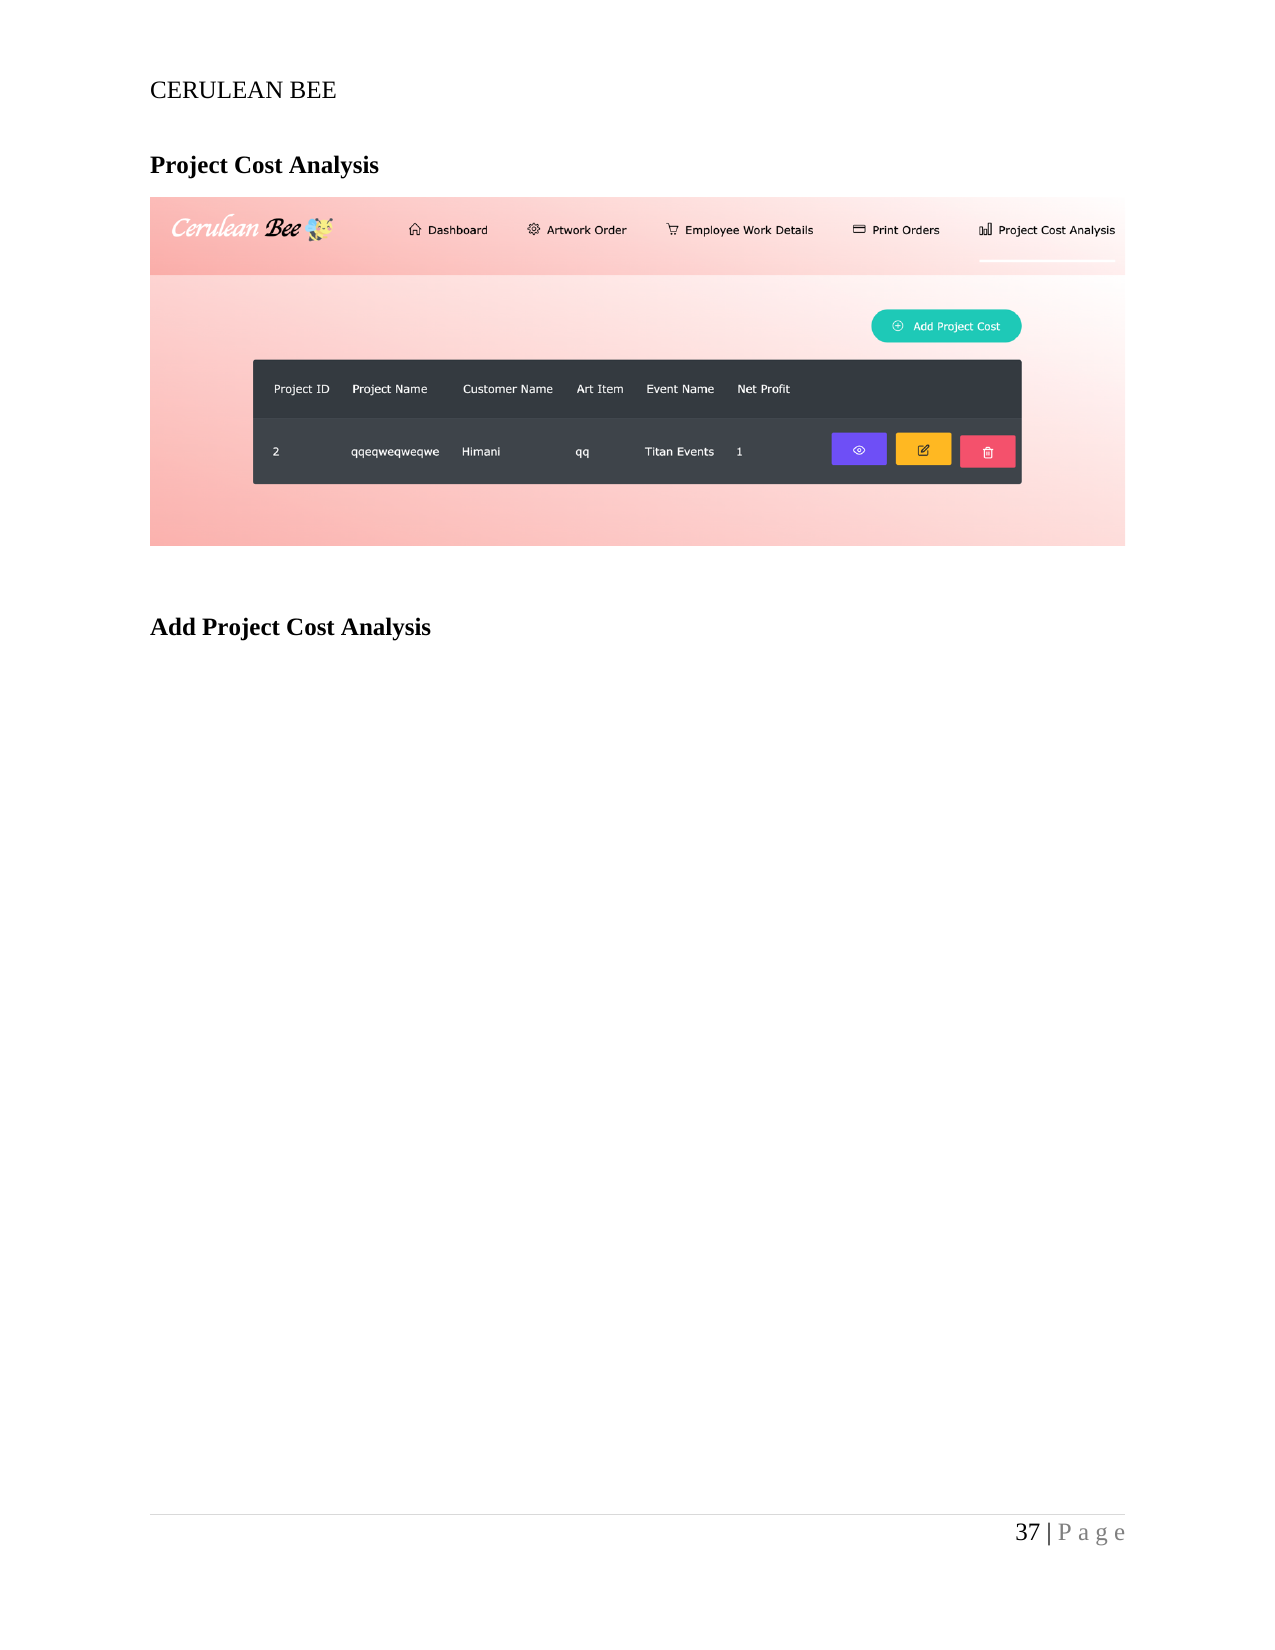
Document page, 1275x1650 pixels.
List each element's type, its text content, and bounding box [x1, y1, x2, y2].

picture [150, 197, 1125, 546]
text Project Cost Analysis [150, 150, 1125, 179]
text Add Project Cost Analysis [150, 612, 1125, 641]
